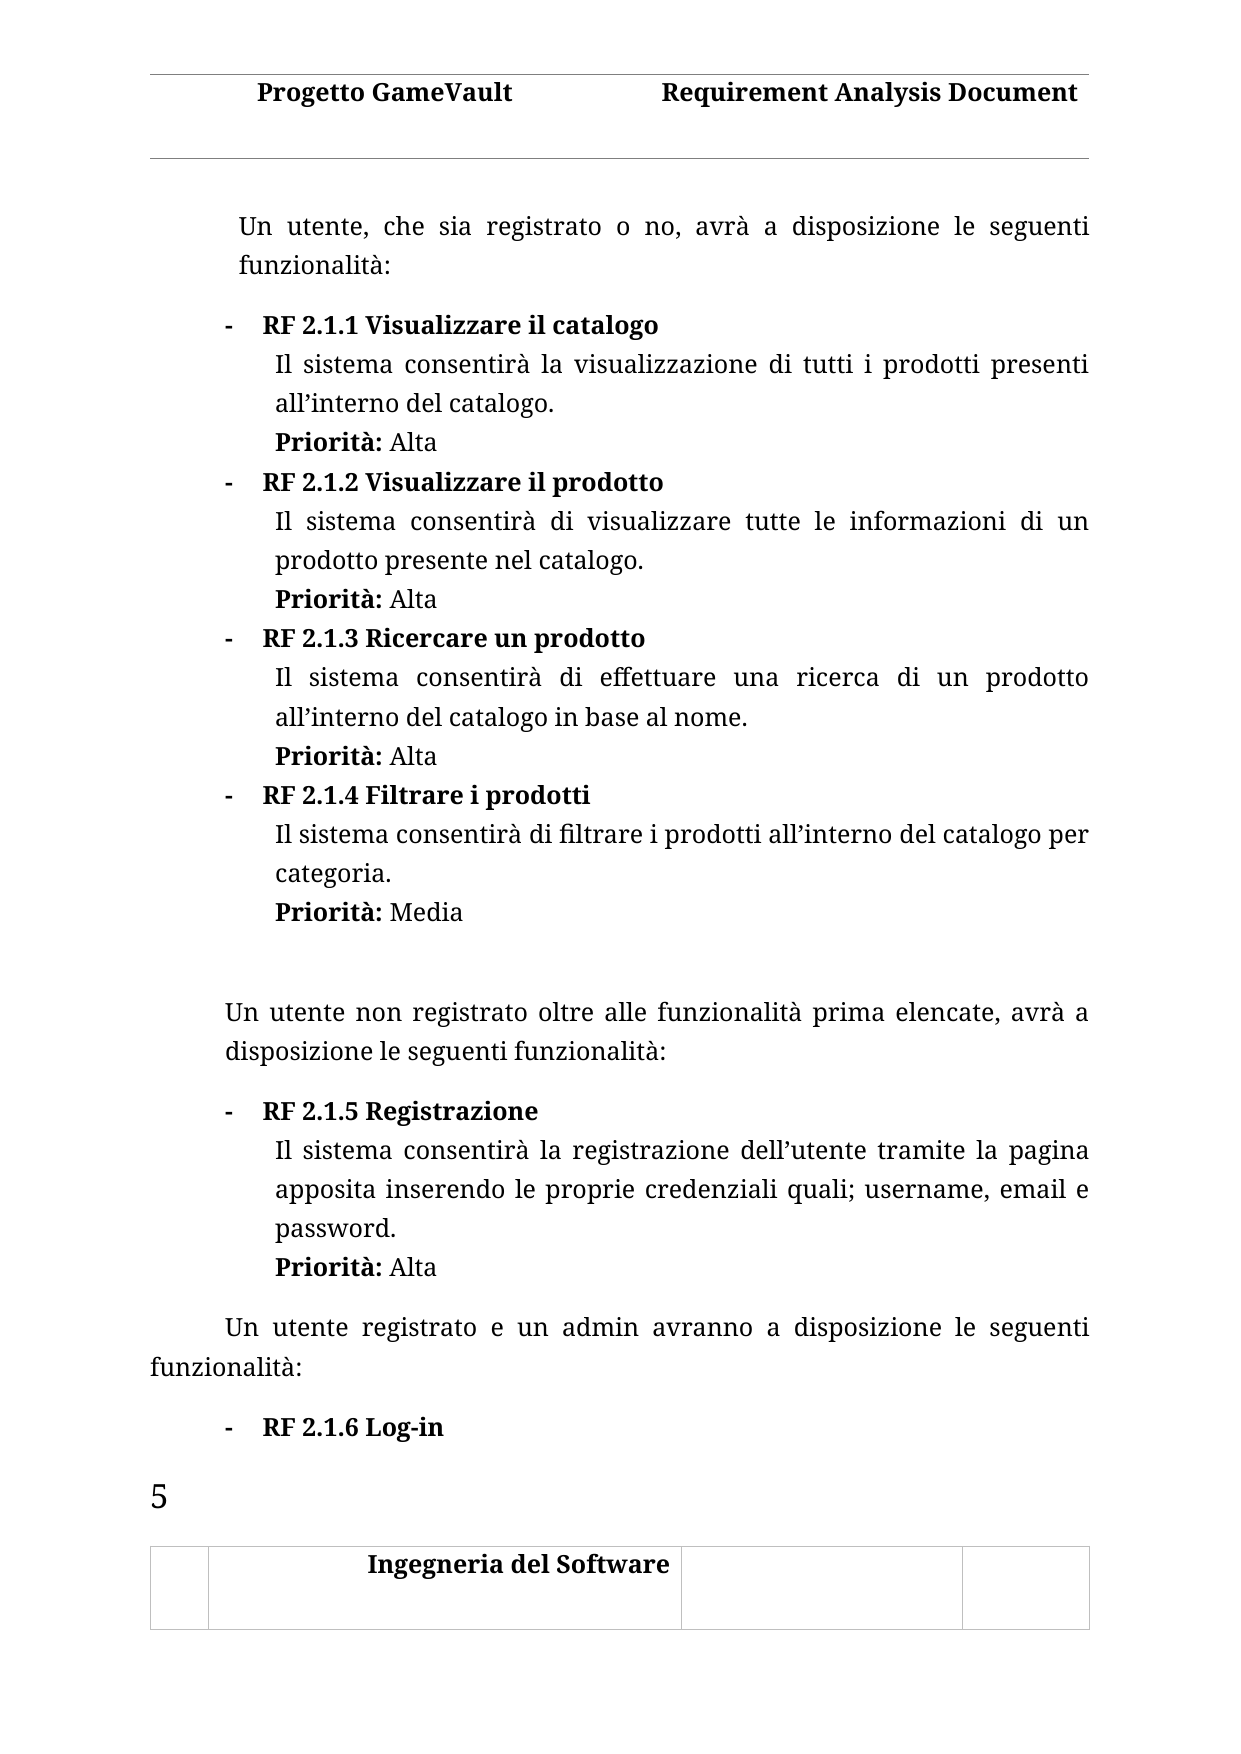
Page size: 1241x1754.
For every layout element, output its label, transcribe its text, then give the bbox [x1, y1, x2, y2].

list Priorità: Alta [275, 425, 1090, 459]
list Priorità: Alta [275, 1250, 1090, 1284]
list Priorità: Media [275, 895, 1090, 929]
text Un utente registrato e un admin avranno a disposizione le seguenti funzionalità: [150, 1310, 1090, 1383]
list RF 2.1.2 Visualizzare il prodotto [225, 464, 1090, 498]
list Il sistema consentirà la visualizzazione di tutti i prodotti presenti all’interno del catalogo. [275, 347, 1090, 420]
list Il sistema consentirà di effettuare una ricerca di un prodotto all’interno del catalogo in base al nome. [275, 660, 1090, 733]
list Il sistema consentirà di filtrare i prodotti all’interno del catalogo per categoria. [275, 817, 1090, 890]
list Il sistema consentirà la registrazione dell’utente tramite la pagina apposita inserendo le proprie credenziali quali; username, email e password. [275, 1133, 1090, 1245]
list Priorità: Alta [275, 738, 1090, 772]
list Priorità: Alta [275, 582, 1090, 616]
list RF 2.1.3 Ricercare un prodotto [225, 621, 1090, 655]
text Un utente non registrato oltre alle funzionalità prima elencate, avrà a disposizione le seguenti funzionalità: [225, 994, 1090, 1067]
list RF 2.1.5 Registrazione [225, 1093, 1090, 1127]
text Un utente, che sia registrato o no, avrà a disposizione le seguenti funzionalità: [238, 208, 1090, 282]
list Il sistema consentirà di visualizzare tutte le informazioni di un prodotto presente nel catalogo. [275, 503, 1090, 577]
list RF 2.1.4 Filtrare i prodotti [225, 778, 1090, 812]
list RF 2.1.6 Log-in [225, 1409, 1090, 1443]
list RF 2.1.1 Visualizzare il catalogo [225, 308, 1090, 342]
